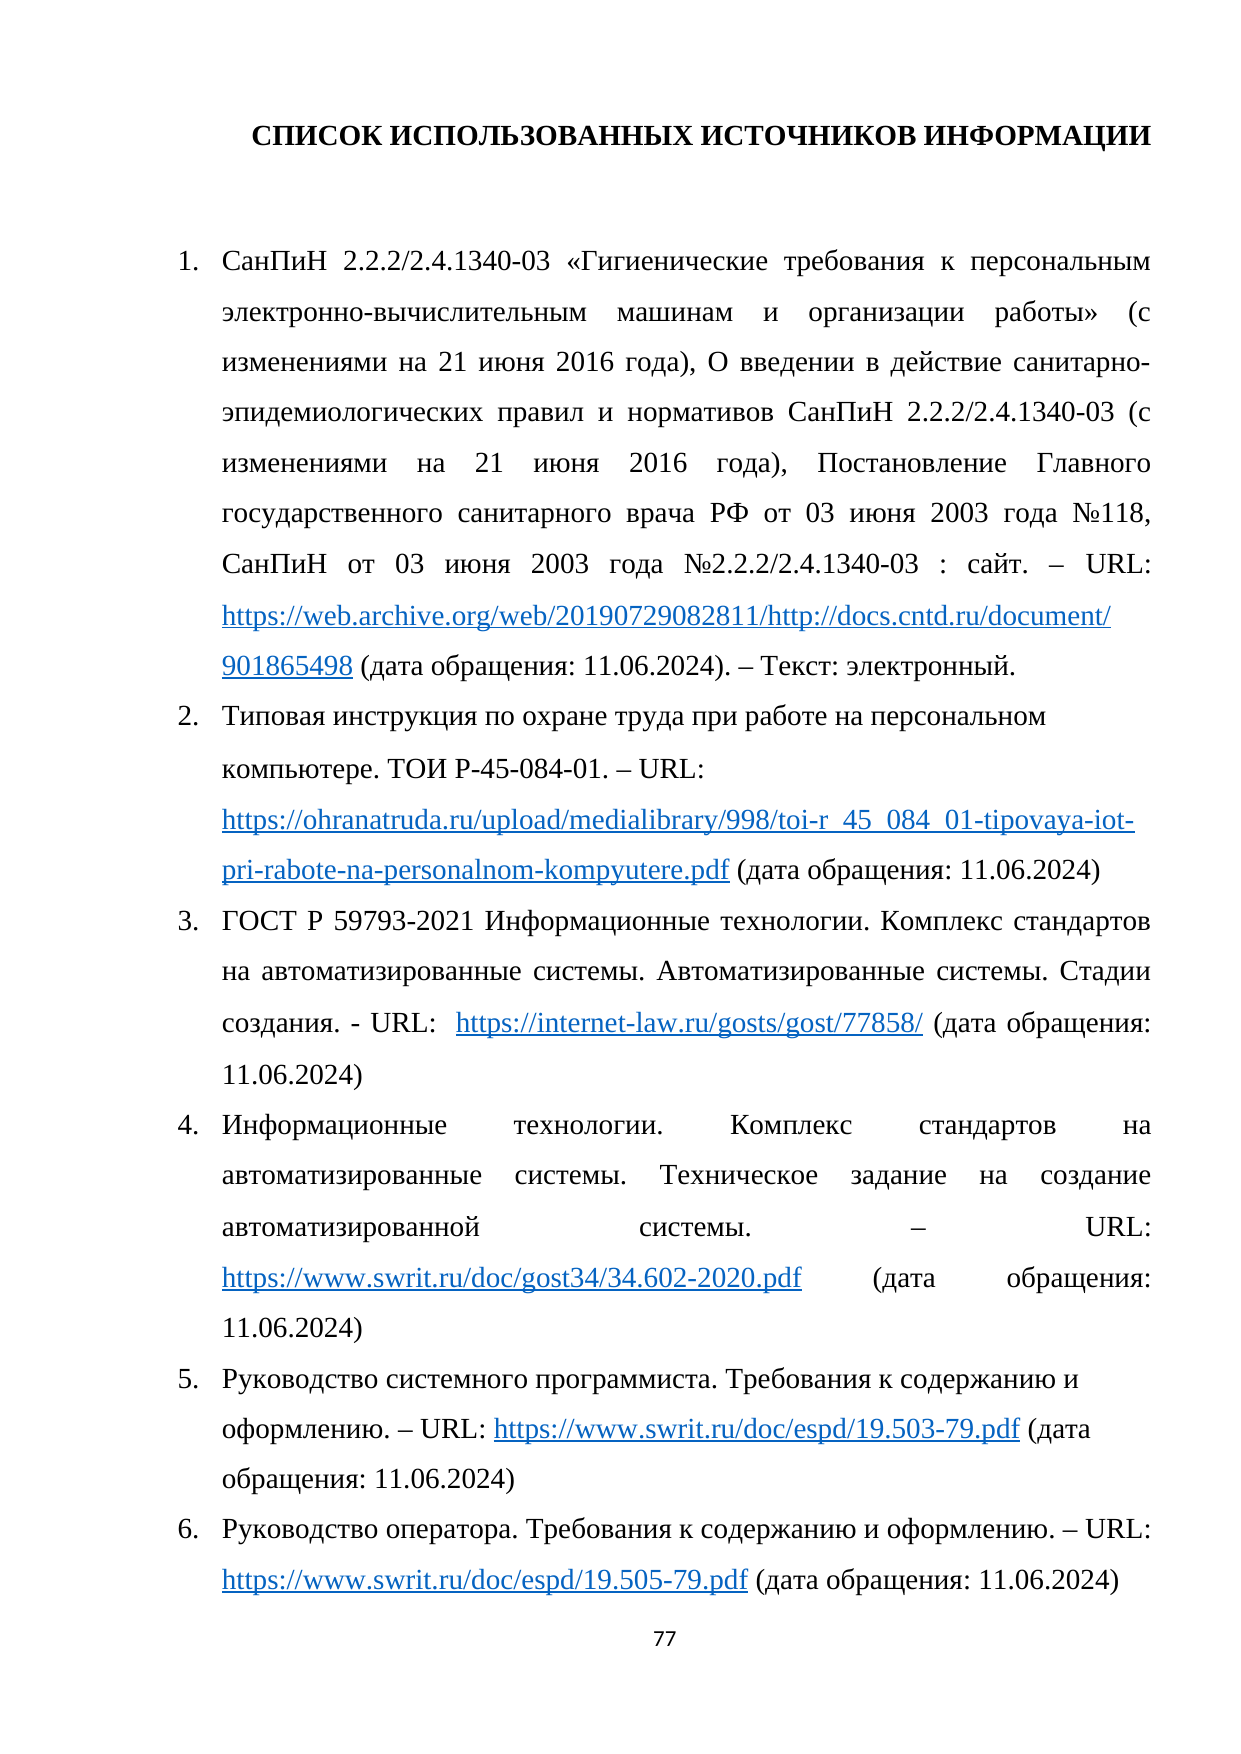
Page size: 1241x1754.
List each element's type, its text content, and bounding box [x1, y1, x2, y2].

list Руководство системного программиста. Требования к содержанию и оформлению. – URL: https://www.swrit.ru/doc/espd/19.503-79.pdf (дата обращения: 11.06.2024) [177, 1361, 1152, 1495]
list Типовая инструкция по охране труда при работе на персональном компьютере. ТОИ Р-45-084-01. – URL: https://ohranatruda.ru/upload/medialibrary/998/toi-r_45_084_01-tipovaya-iot-pri-rabote-na-personalnom-kompyutere.pdf (дата обращения: 11.06.2024) [177, 698, 1152, 886]
list ГОСТ Р 59793-2021 Информационные технологии. Комплекс стандартов на автоматизированные системы. Автоматизированные системы. Стадии создания. - URL: https://internet-law.ru/gosts/gost/77858/ (дата обращения: 11.06.2024) [177, 903, 1152, 1090]
list СанПиН 2.2.2/2.4.1340-03 «Гигиенические требования к персональным электронно-вычислительным машинам и организации работы» (с изменениями на 21 июня 2016 года), О введении в действие санитарно-эпидемиологических правил и нормативов СанПиН 2.2.2/2.4.1340-03 (с изменениями на 21 июня 2016 года), Постановление Главного государственного санитарного врача РФ от 03 июня 2003 года №118, СанПиН от 03 июня 2003 года №2.2.2/2.4.1340-03 : сайт. – URL: https://web.archive.org/web/20190729082811/http://docs.cntd.ru/document/901865498 (дата обращения: 11.06.2024). – Текст: электронный. [177, 243, 1152, 682]
text Список использованных источников информации [177, 118, 1152, 152]
list Руководство оператора. Требования к содержанию и оформлению. – URL: https://www.swrit.ru/doc/espd/19.505-79.pdf (дата обращения: 11.06.2024) [177, 1512, 1152, 1596]
list Информационные технологии. Комплекс стандартов на автоматизированные системы. Техническое задание на создание автоматизированной системы. – URL: https://www.swrit.ru/doc/gost34/34.602-2020.pdf (дата обращения: 11.06.2024) [177, 1107, 1152, 1344]
